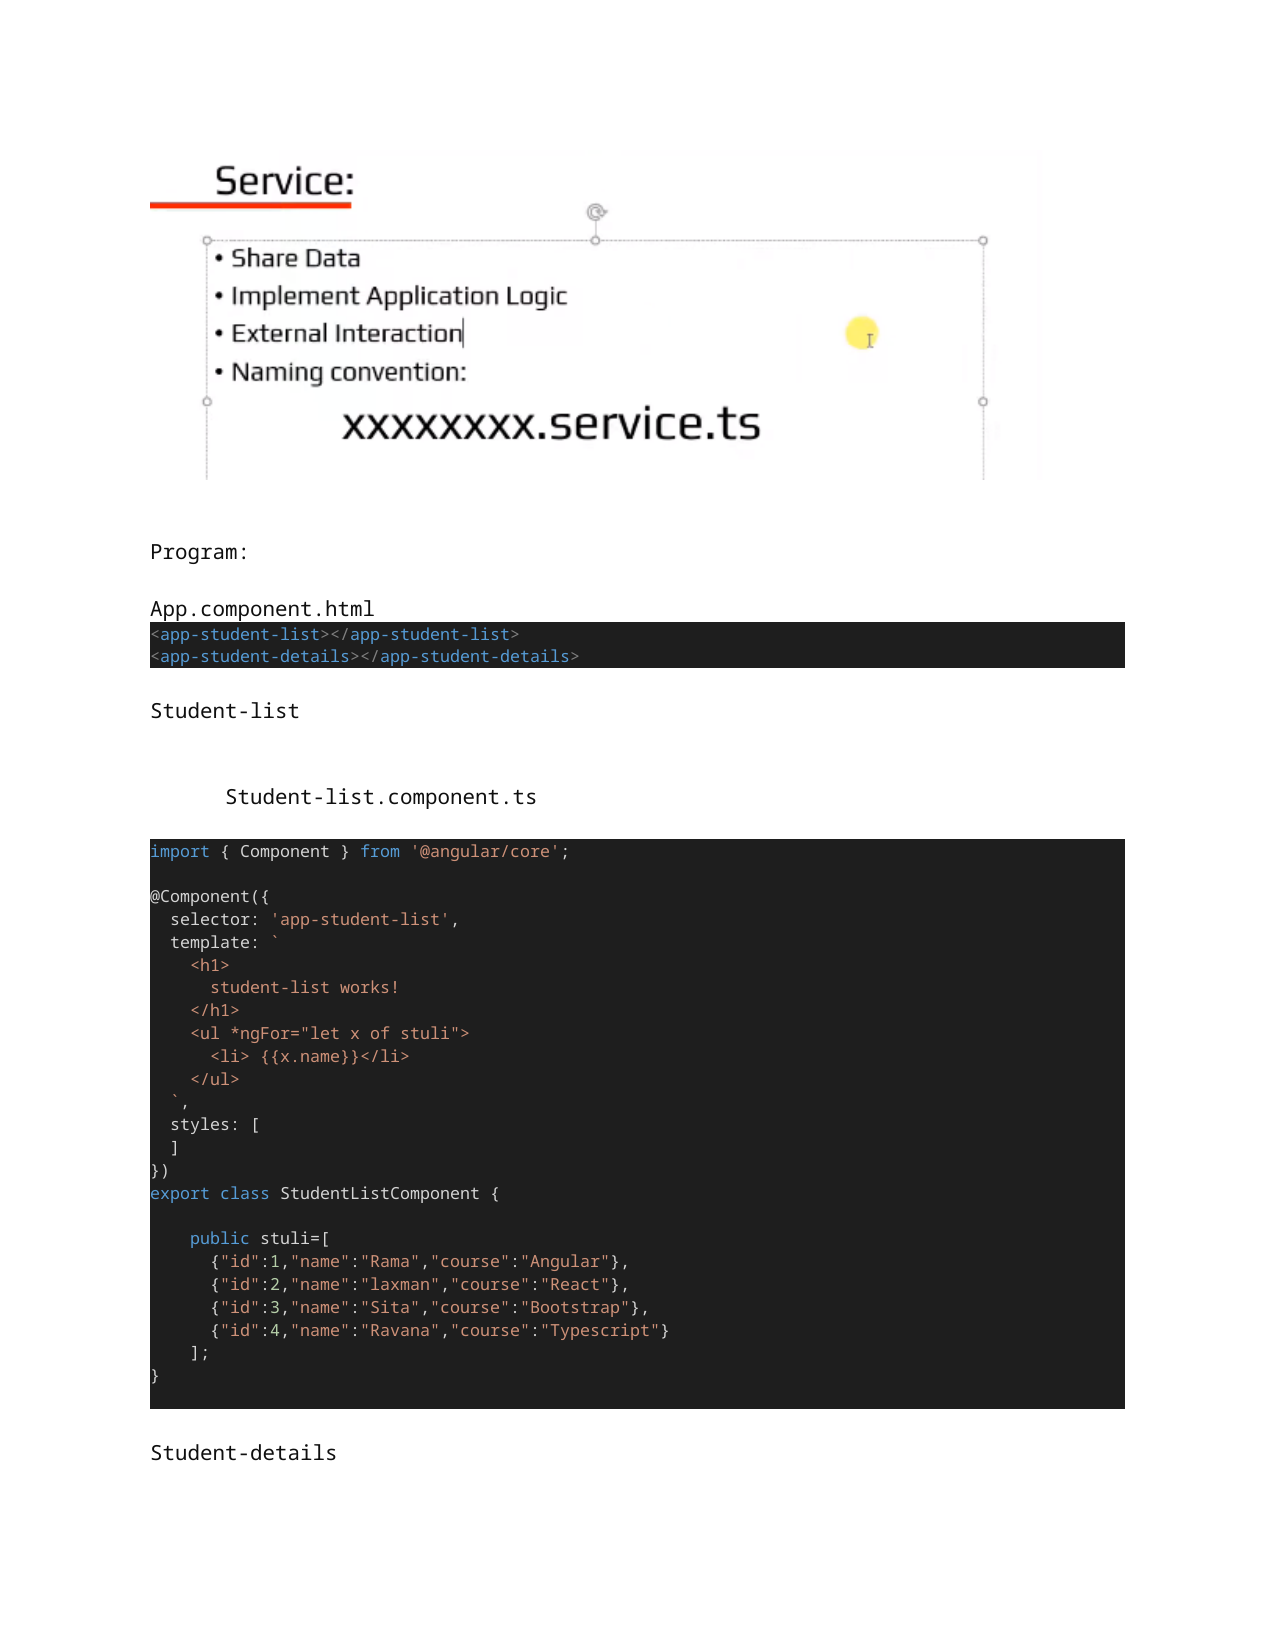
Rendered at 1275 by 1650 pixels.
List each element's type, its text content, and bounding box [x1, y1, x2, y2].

subtitle Student-list [150, 696, 1125, 725]
subtitle App.component.html [150, 594, 1125, 622]
subtitle Program: [150, 537, 1125, 565]
text }) [150, 1158, 1125, 1181]
text </ul> [150, 1067, 1125, 1090]
text `, [150, 1090, 1125, 1113]
text @Component({ [150, 885, 1125, 907]
text <li> {{x.name}}</li> [150, 1044, 1125, 1067]
text } [150, 1364, 1125, 1387]
text student-list works! [150, 976, 1125, 999]
text export class StudentListComponent { [150, 1181, 1125, 1204]
text <ul *ngFor="let x of stuli"> [150, 1022, 1125, 1044]
subtitle Student-details [150, 1438, 1125, 1466]
text <app-student-details></app-student-details> [150, 645, 1125, 668]
subtitle Student-list.component.ts [150, 782, 1125, 811]
text {"id":4,"name":"Ravana","course":"Typescript"} [150, 1318, 1125, 1341]
text styles: [ [150, 1113, 1125, 1136]
text <app-student-list></app-student-list> [150, 622, 1125, 645]
text </h1> [150, 999, 1125, 1022]
text {"id":2,"name":"laxman","course":"React"}, [150, 1272, 1125, 1295]
text import { Component } from '@angular/core'; [150, 839, 1125, 862]
text {"id":1,"name":"Rama","course":"Angular"}, [150, 1250, 1125, 1272]
picture [150, 150, 1044, 480]
text public stuli=[ [150, 1227, 1125, 1250]
text selector: 'app-student-list', [150, 907, 1125, 930]
text {"id":3,"name":"Sita","course":"Bootstrap"}, [150, 1295, 1125, 1318]
text <h1> [150, 953, 1125, 976]
text ] [150, 1136, 1125, 1158]
text template: ` [150, 930, 1125, 953]
text ]; [150, 1341, 1125, 1364]
